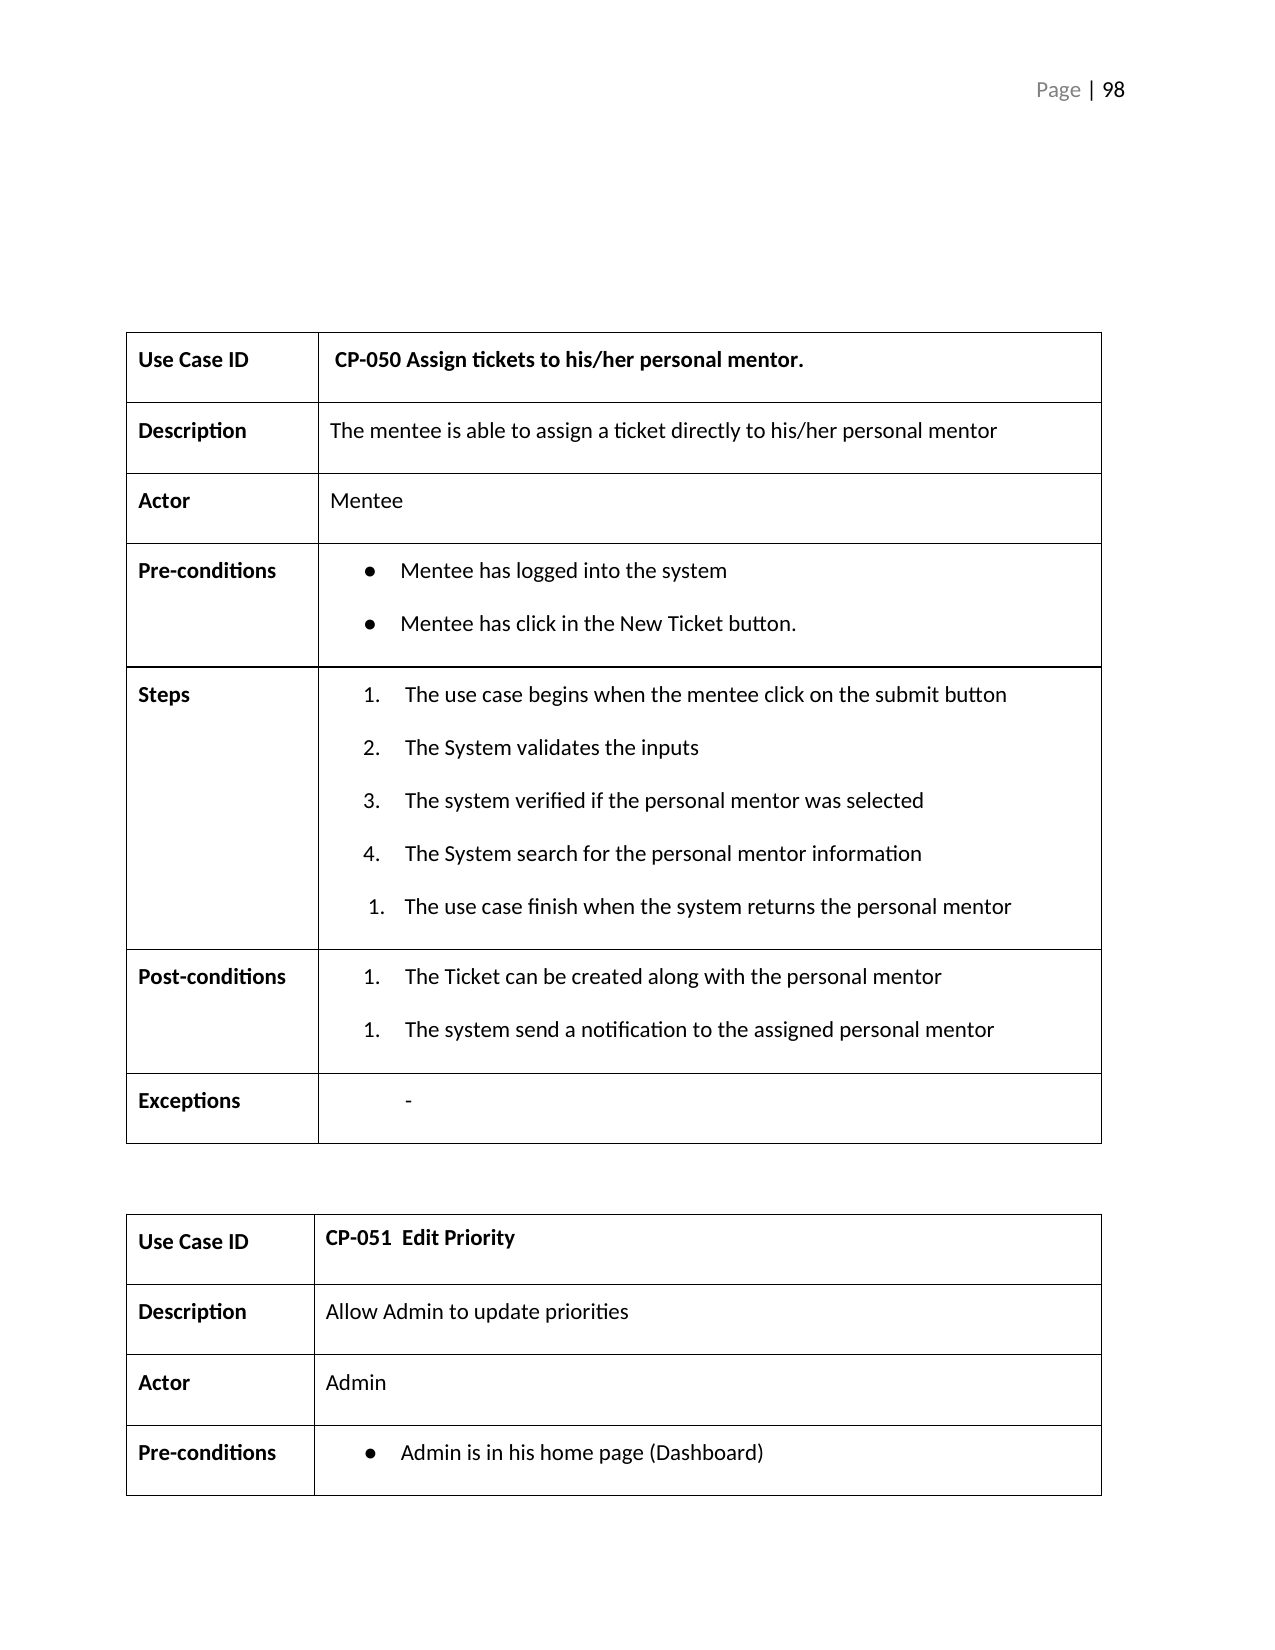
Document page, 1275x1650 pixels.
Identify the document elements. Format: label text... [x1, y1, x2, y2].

table_cell The Ticket can be created along with the personal mentor The system send a notification to the assigned personal mentor [319, 950, 1101, 1072]
table_cell Post-conditions [127, 950, 318, 1072]
table_cell Description [127, 1285, 314, 1354]
table_cell Allow Admin to update priorities [315, 1285, 1101, 1354]
table_header CP-050 Assign tickets to his/her personal mentor. [319, 333, 1101, 402]
table_cell Actor [127, 1355, 314, 1425]
table_cell Mentee has logged into the system Mentee has click in the New Ticket button. [319, 544, 1101, 666]
table_cell Admin [315, 1355, 1101, 1425]
table_cell - [319, 1074, 1101, 1143]
table_cell The use case begins when the mentee click on the submit button The System validates the inputs The system verified if the personal mentor was selected The System search for the personal mentor information The use case finish when the system returns the personal mentor [319, 668, 1101, 949]
table_cell Steps [127, 668, 318, 949]
table_cell Description [127, 403, 318, 473]
table_cell Pre-conditions [127, 544, 318, 666]
table_header CP-051 Edit Priority [315, 1215, 1101, 1284]
table_header Use Case ID [127, 333, 318, 402]
table_cell The mentee is able to assign a ticket directly to his/her personal mentor [319, 403, 1101, 473]
table_cell Admin is in his home page (Dashboard) [315, 1426, 1101, 1495]
table_header Use Case ID [127, 1215, 314, 1284]
table_cell Actor [127, 474, 318, 543]
table_cell Exceptions [127, 1074, 318, 1143]
table_cell Mentee [319, 474, 1101, 543]
table_cell Pre-conditions [127, 1426, 314, 1495]
